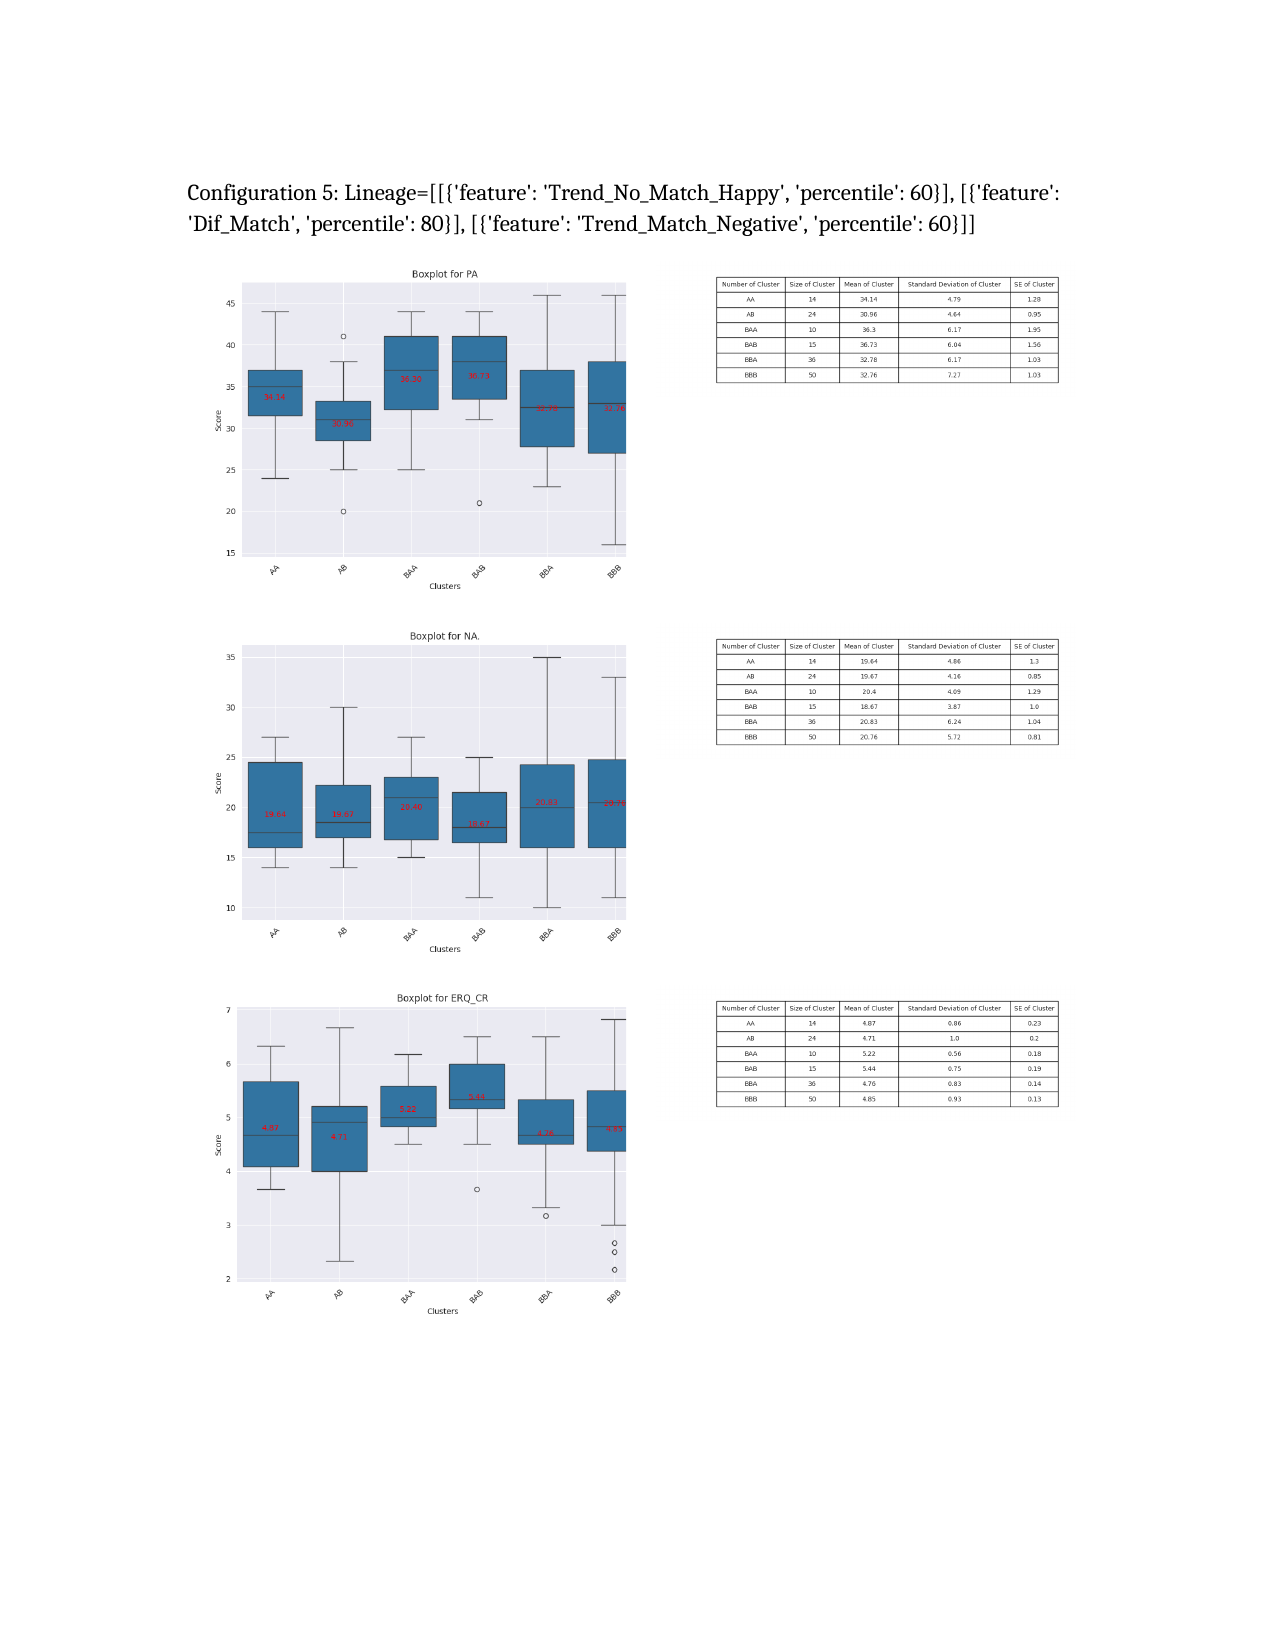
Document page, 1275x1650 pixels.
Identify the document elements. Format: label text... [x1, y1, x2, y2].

picture [206, 623, 627, 962]
table_header [626, 624, 1076, 986]
table_header [626, 261, 1076, 624]
table_header [176, 624, 626, 986]
picture [656, 985, 1077, 1121]
picture [206, 985, 627, 1324]
text Configuration 5: Lineage=[[{'feature': 'Trend_No_Match_Happy', 'percentile': 60}], [{'feature': 'Dif_Match', 'percentile': 80}], [{'feature': 'Trend_Match_Negative', 'percentile': 60}]] [187, 150, 1087, 237]
table_header [176, 986, 626, 1348]
picture [656, 623, 1077, 759]
table_header [626, 986, 1076, 1348]
picture [206, 261, 627, 599]
table_header [176, 261, 626, 624]
picture [656, 261, 1077, 397]
